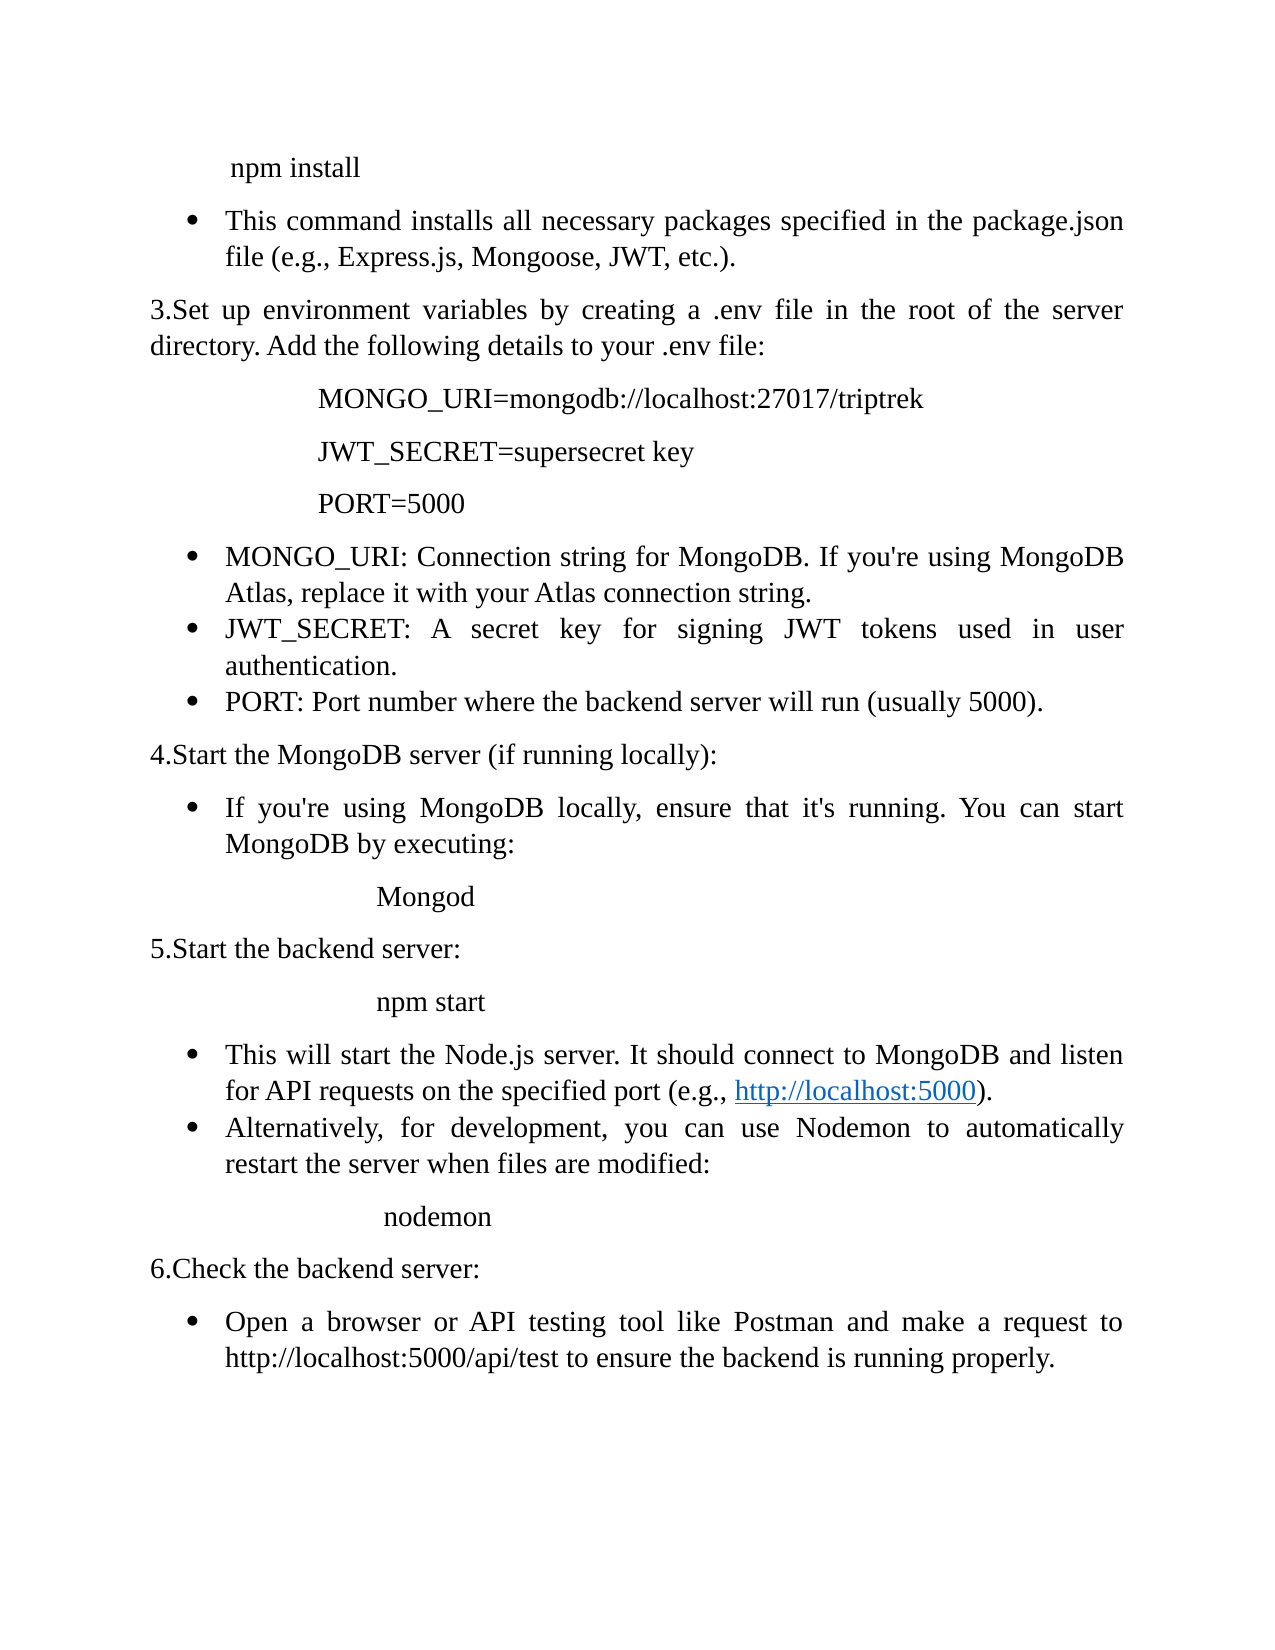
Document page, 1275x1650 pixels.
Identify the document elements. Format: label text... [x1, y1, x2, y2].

list Alternatively, for development, you can use Nodemon to automatically restart the server when files are modified: [187, 1110, 1125, 1179]
text npm install [150, 150, 1125, 183]
list If you're using MongoDB locally, ensure that it's running. You can start MongoDB by executing: [187, 790, 1125, 859]
text JWT_SECRET=supersecret key [150, 434, 1125, 467]
text nodemon [150, 1199, 1125, 1232]
text 5.Start the backend server: [150, 932, 1125, 965]
list This will start the Node.js server. It should connect to MongoDB and listen for API requests on the specified port (e.g., http://localhost:5000). [187, 1037, 1125, 1107]
text 3.Set up environment variables by creating a .env file in the root of the server directory. Add the following details to your .env file: [150, 292, 1125, 362]
text Mongod [150, 879, 1125, 912]
list PORT: Port number where the backend server will run (usually 5000). [187, 684, 1125, 718]
list Open a browser or API testing tool like Postman and make a request to http://localhost:5000/api/test to ensure the backend is running properly. [187, 1304, 1125, 1374]
list MONGO_URI: Connection string for MongoDB. If you're using MongoDB Atlas, replace it with your Atlas connection string. [187, 539, 1125, 609]
list This command installs all necessary packages specified in the package.json file (e.g., Express.js, Mongoose, JWT, etc.). [187, 203, 1125, 273]
list JWT_SECRET: A secret key for signing JWT tokens used in user authentication. [187, 612, 1125, 681]
text 4.Start the MongoDB server (if running locally): [150, 737, 1125, 771]
text MONGO_URI=mongodb://localhost:27017/triptrek [150, 381, 1125, 414]
text PORT=5000 [150, 486, 1125, 520]
text npm start [150, 984, 1125, 1018]
text 6.Check the backend server: [150, 1252, 1125, 1285]
